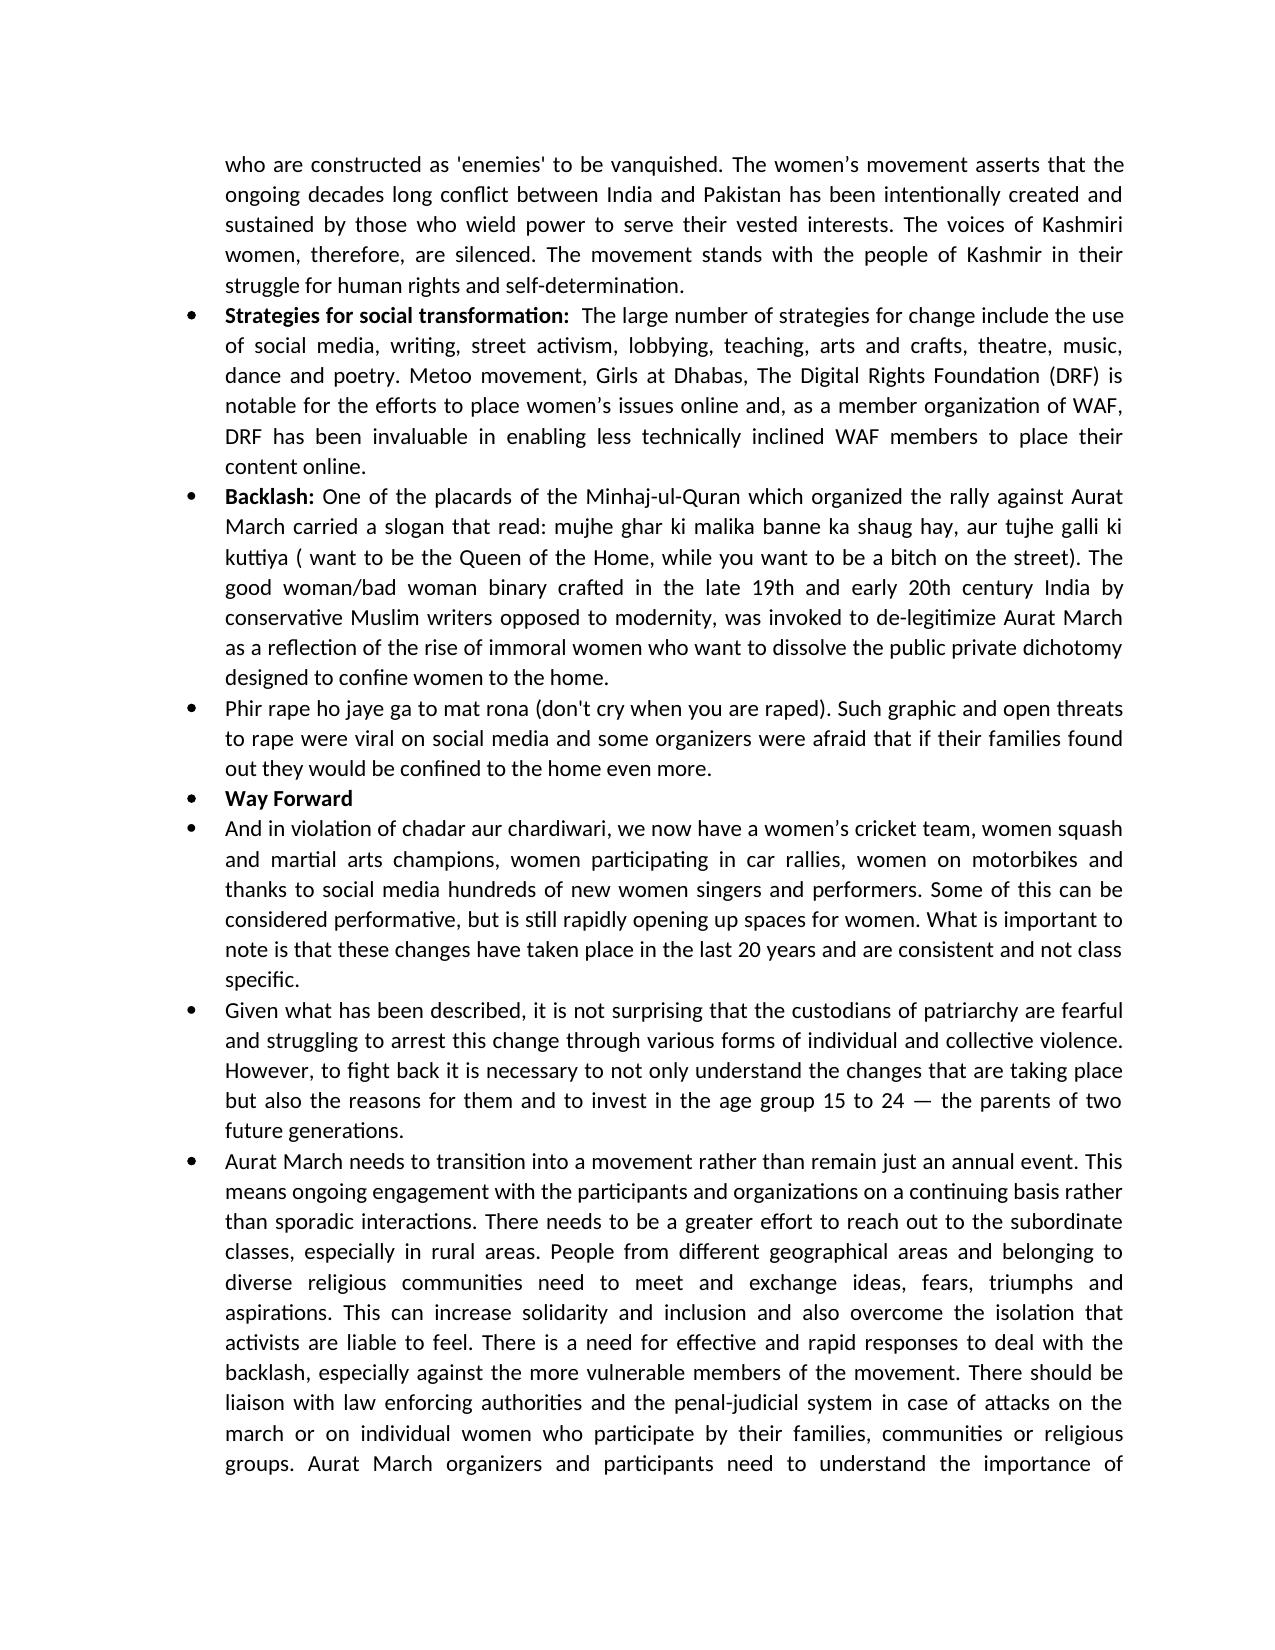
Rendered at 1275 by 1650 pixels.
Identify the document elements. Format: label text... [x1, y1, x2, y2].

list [187, 150, 1125, 299]
list And in violation of chadar aur chardiwari, we now have a women’s cricket team, women squash and martial arts champions, women participating in car rallies, women on motorbikes and thanks to social media hundreds of new women singers and performers. Some of this can be considered performative, but is still rapidly opening up spaces for women. What is important to note is that these changes have taken place in the last 20 years and are consistent and not class specific. [187, 814, 1125, 994]
list Way Forward [187, 784, 1125, 812]
list Backlash: One of the placards of the Minhaj-ul-Quran which organized the rally against Aurat March carried a slogan that read: mujhe ghar ki malika banne ka shaug hay, aur tujhe galli ki kuttiya ( want to be the Queen of the Home, while you want to be a bitch on the street). The good woman/bad woman binary crafted in the late 19th and early 20th century India by conservative Muslim writers opposed to modernity, was invoked to de-legitimize Aurat March as a reflection of the rise of immoral women who want to dissolve the public private dichotomy designed to confine women to the home. [187, 482, 1125, 692]
list Given what has been described, it is not surprising that the custodians of patriarchy are fearful and struggling to arrest this change through various forms of individual and collective violence. However, to fight back it is necessary to not only understand the changes that are taking place but also the reasons for them and to invest in the age group 15 to 24 — the parents of two future generations. [187, 996, 1125, 1145]
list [187, 1147, 1125, 1477]
list Phir rape ho jaye ga to mat rona (don't cry when you are raped). Such graphic and open threats to rape were viral on social media and some organizers were afraid that if their families found out they would be confined to the home even more. [187, 694, 1125, 782]
list Strategies for social transformation: The large number of strategies for change include the use of social media, writing, street activism, lobbying, teaching, arts and crafts, theatre, music, dance and poetry. Metoo movement, Girls at Dhabas, The Digital Rights Foundation (DRF) is notable for the efforts to place women’s issues online and, as a member organization of WAF, DRF has been invaluable in enabling less technically inclined WAF members to place their content online. [187, 301, 1125, 480]
